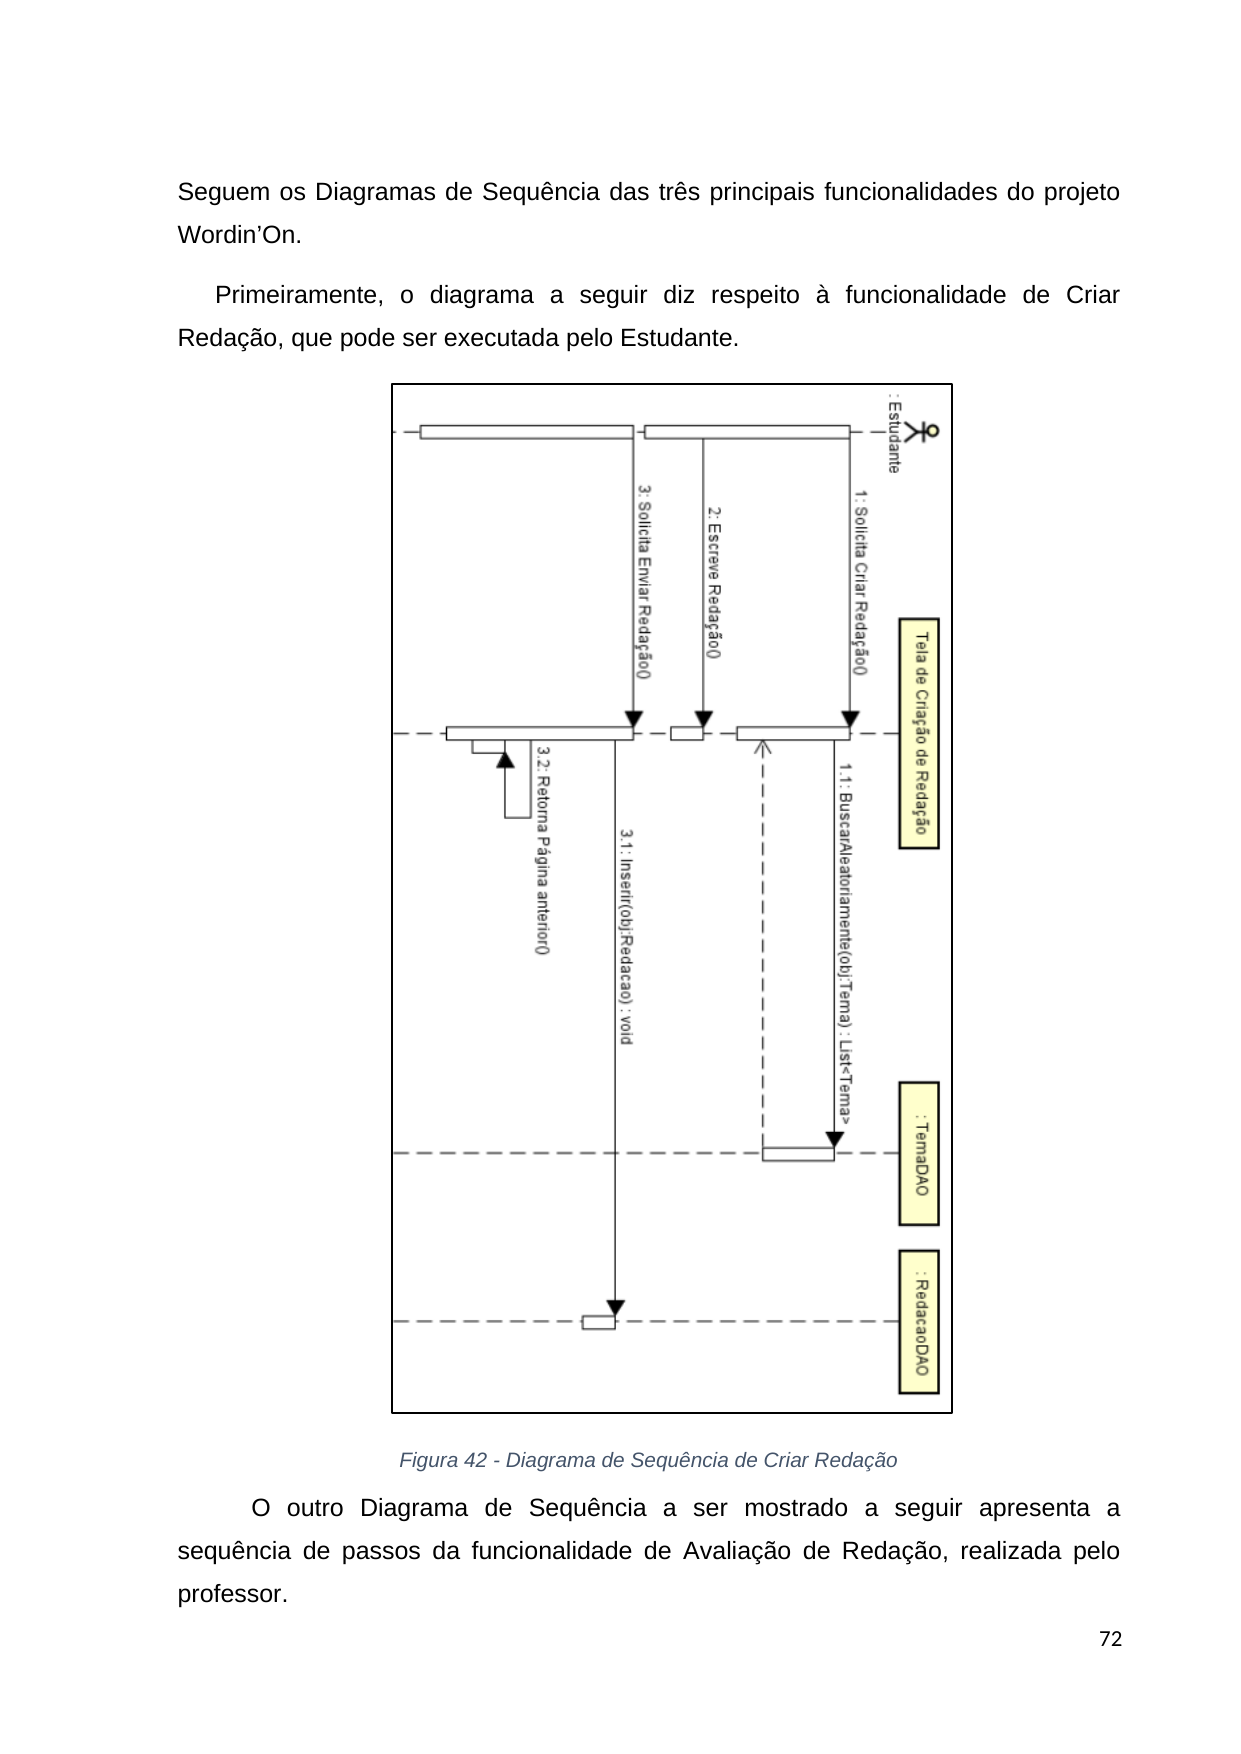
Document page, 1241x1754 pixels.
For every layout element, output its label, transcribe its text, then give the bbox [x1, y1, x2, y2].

text Figura 42 - Diagrama de Sequência de Criar Redação [177, 1448, 1122, 1472]
text O outro Diagrama de Sequência a ser mostrado a seguir apresenta a sequência de passos da funcionalidade de Avaliação de Redação, realizada pelo professor. [177, 1493, 1122, 1608]
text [177, 177, 1122, 249]
text Primeiramente, o diagrama a seguir diz respeito à funcionalidade de Criar Redação, que pode ser executada pelo Estudante. [177, 280, 1122, 352]
picture [393, 385, 951, 1412]
